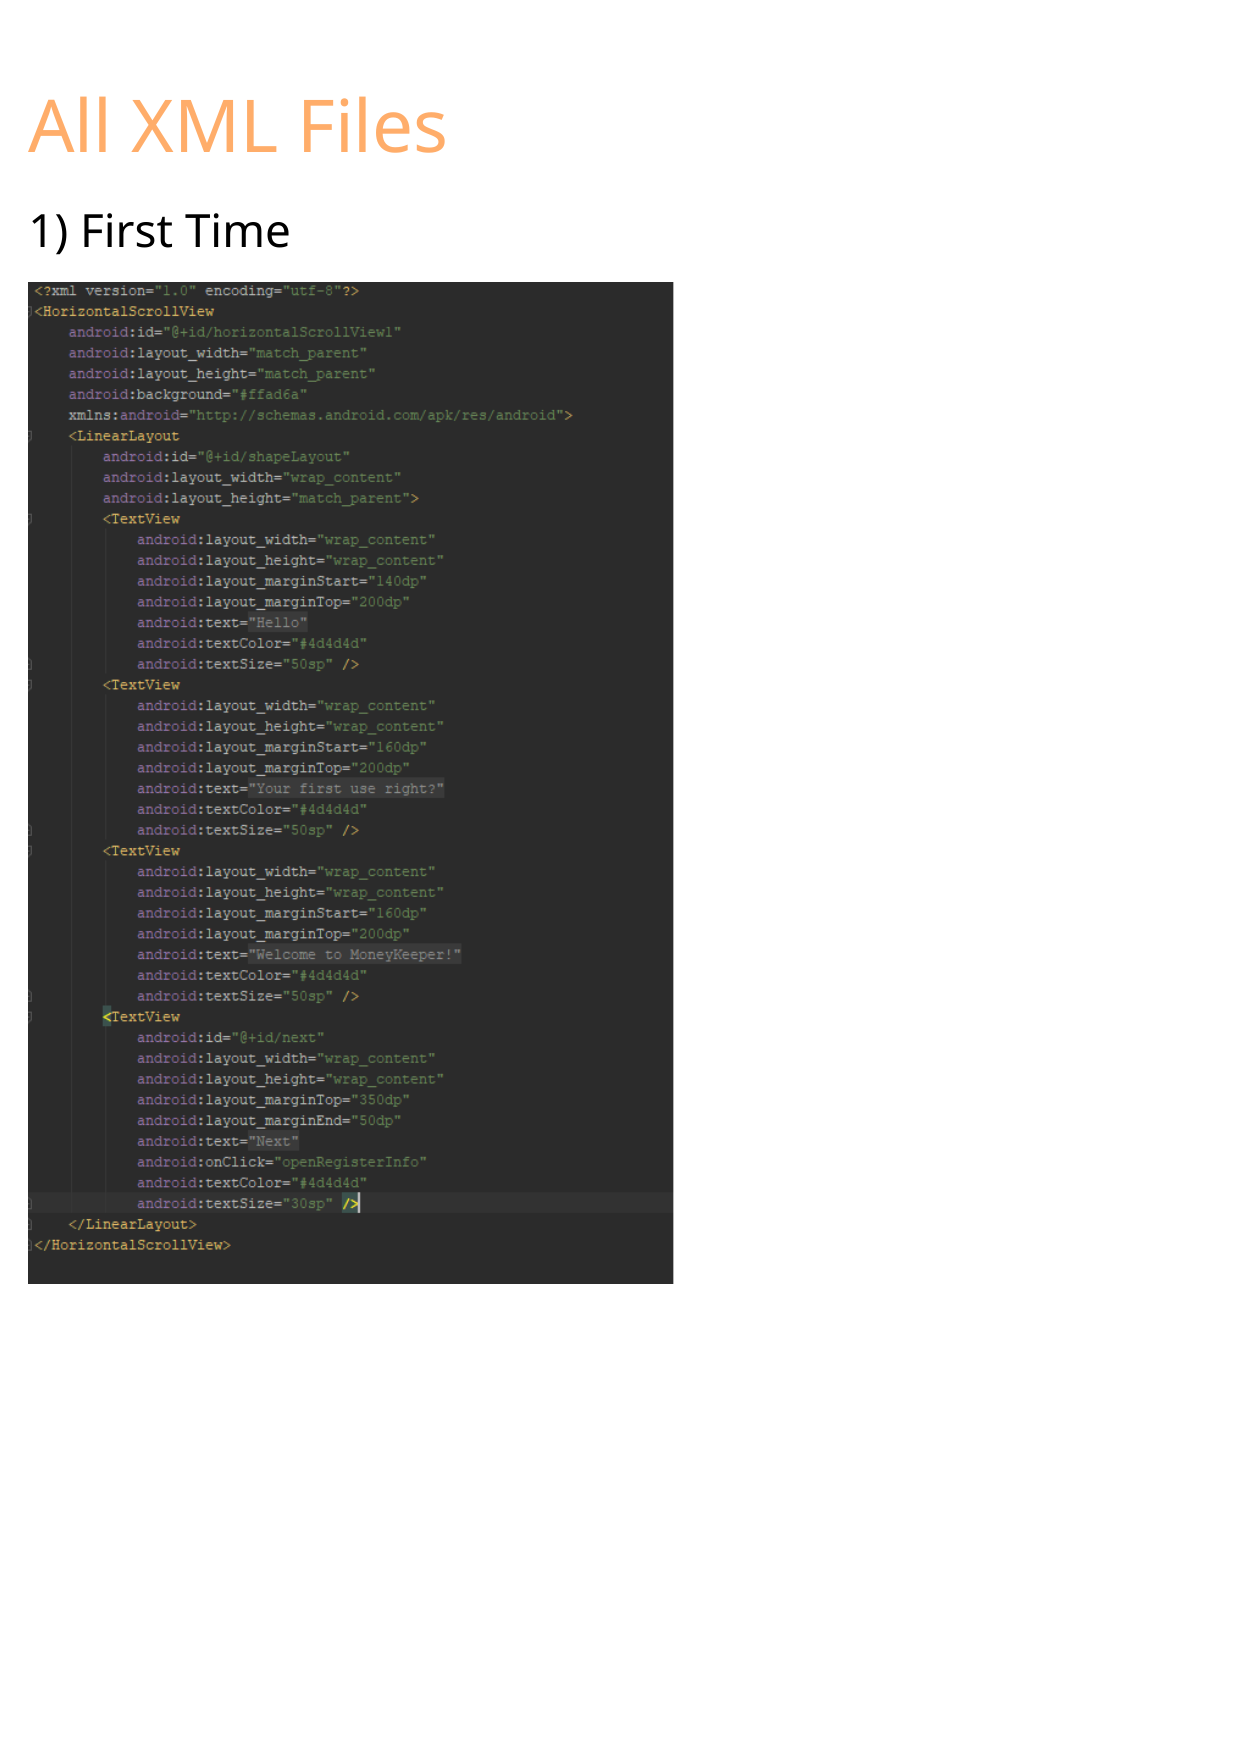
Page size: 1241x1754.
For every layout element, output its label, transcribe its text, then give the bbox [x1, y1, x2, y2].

text 1) First Time [28, 199, 1219, 261]
text All XML Files [28, 75, 1219, 174]
picture [28, 282, 674, 1284]
